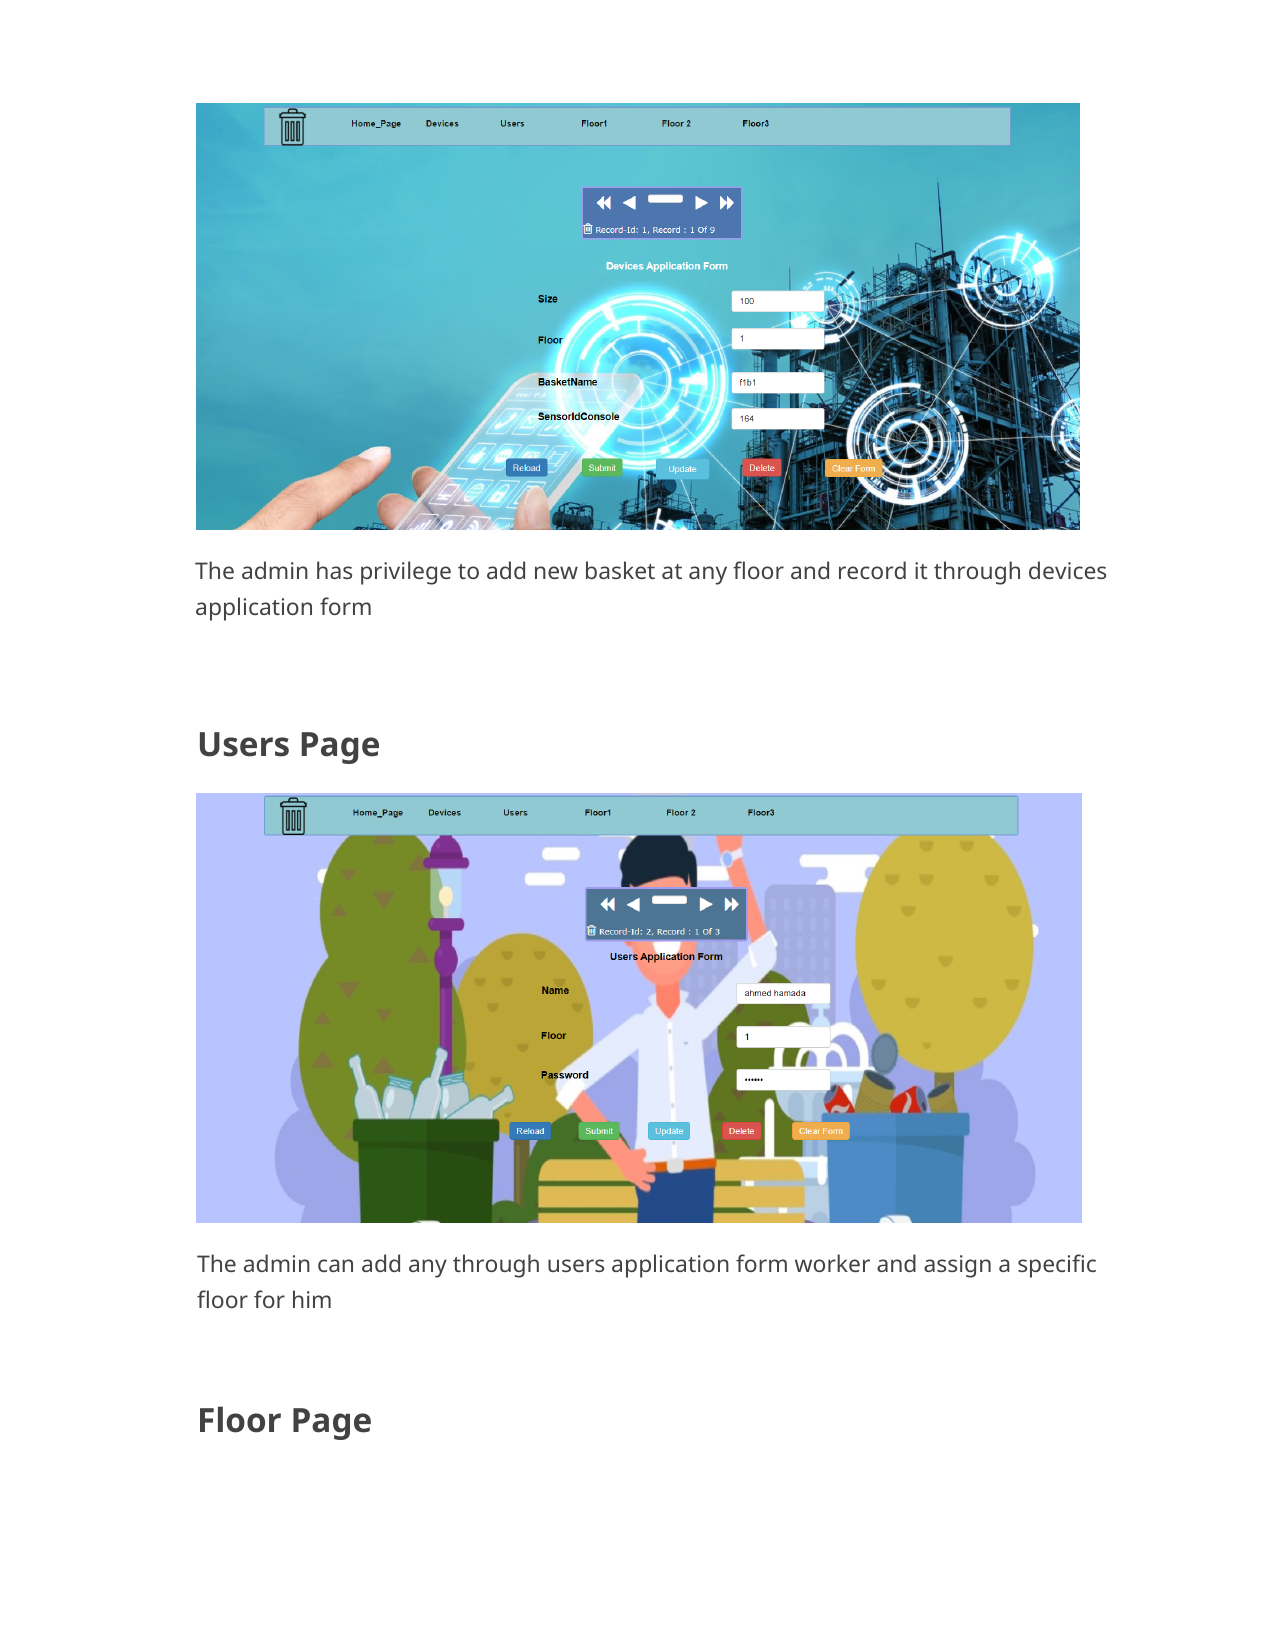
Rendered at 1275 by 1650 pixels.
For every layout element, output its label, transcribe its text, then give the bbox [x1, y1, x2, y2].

picture [196, 793, 1082, 1223]
text The admin has privilege to add new basket at any floor and record it through devices application form [195, 555, 1131, 622]
text Users Page [197, 721, 1131, 766]
text Floor Page [197, 1397, 1131, 1443]
text The admin can add any through users application form worker and assign a specific floor for him [197, 1248, 1131, 1315]
picture [196, 103, 1080, 530]
